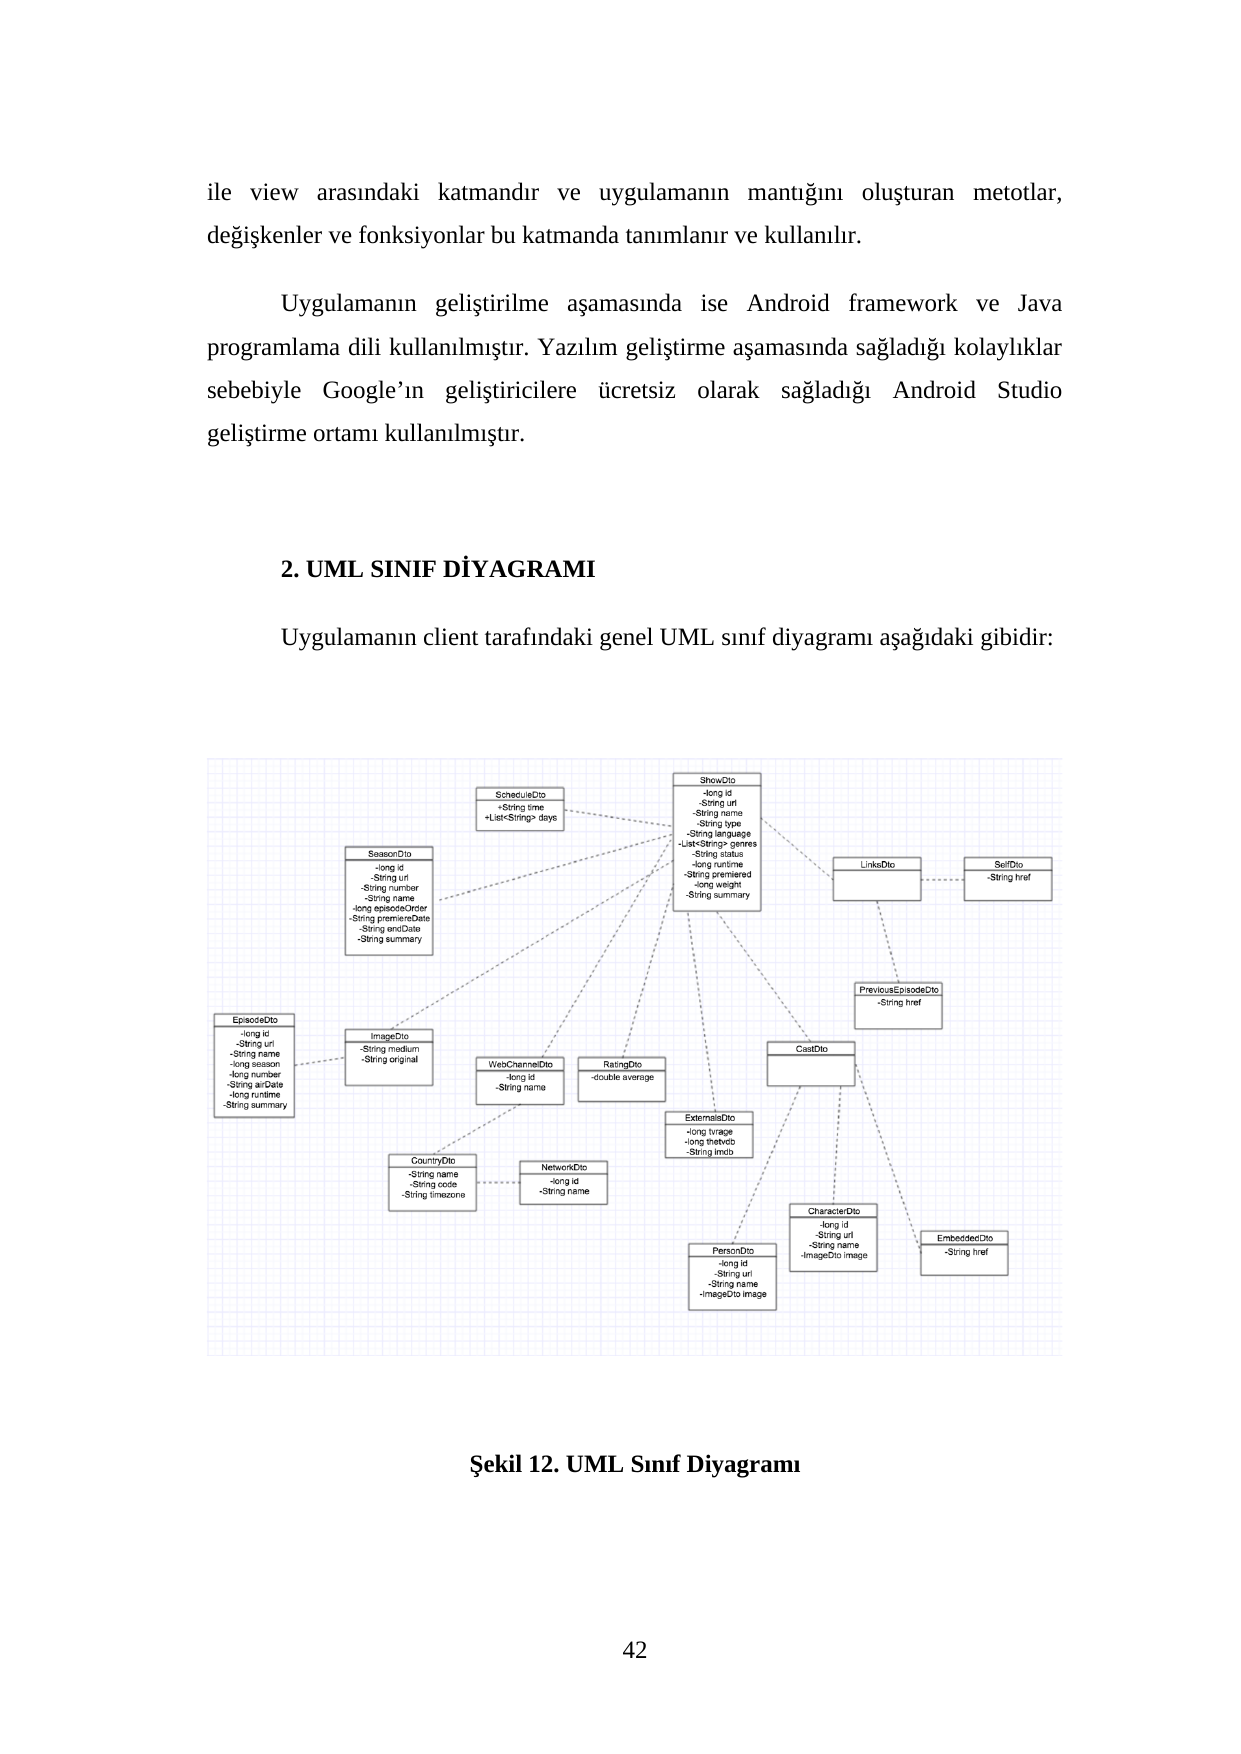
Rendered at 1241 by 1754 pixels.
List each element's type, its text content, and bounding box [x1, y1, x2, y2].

text Uygulamanın geliştirilme aşamasında ise Android framework ve Java programlama dili kullanılmıştır. Yazılım geliştirme aşamasında sağladığı kolaylıklar sebebiyle Google’ın geliştiricilere ücretsiz olarak sağladığı Android Studio geliştirme ortamı kullanılmıştır. [207, 288, 1063, 447]
text Şekil 12. UML Sınıf Diyagramı [207, 1449, 1063, 1477]
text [207, 177, 1063, 249]
text Uygulamanın client tarafındaki genel UML sınıf diyagramı aşağıdaki gibidir: [207, 622, 1063, 651]
text 2. UML SINIF DİYAGRAMI [207, 554, 1063, 583]
picture [206, 758, 1063, 1356]
